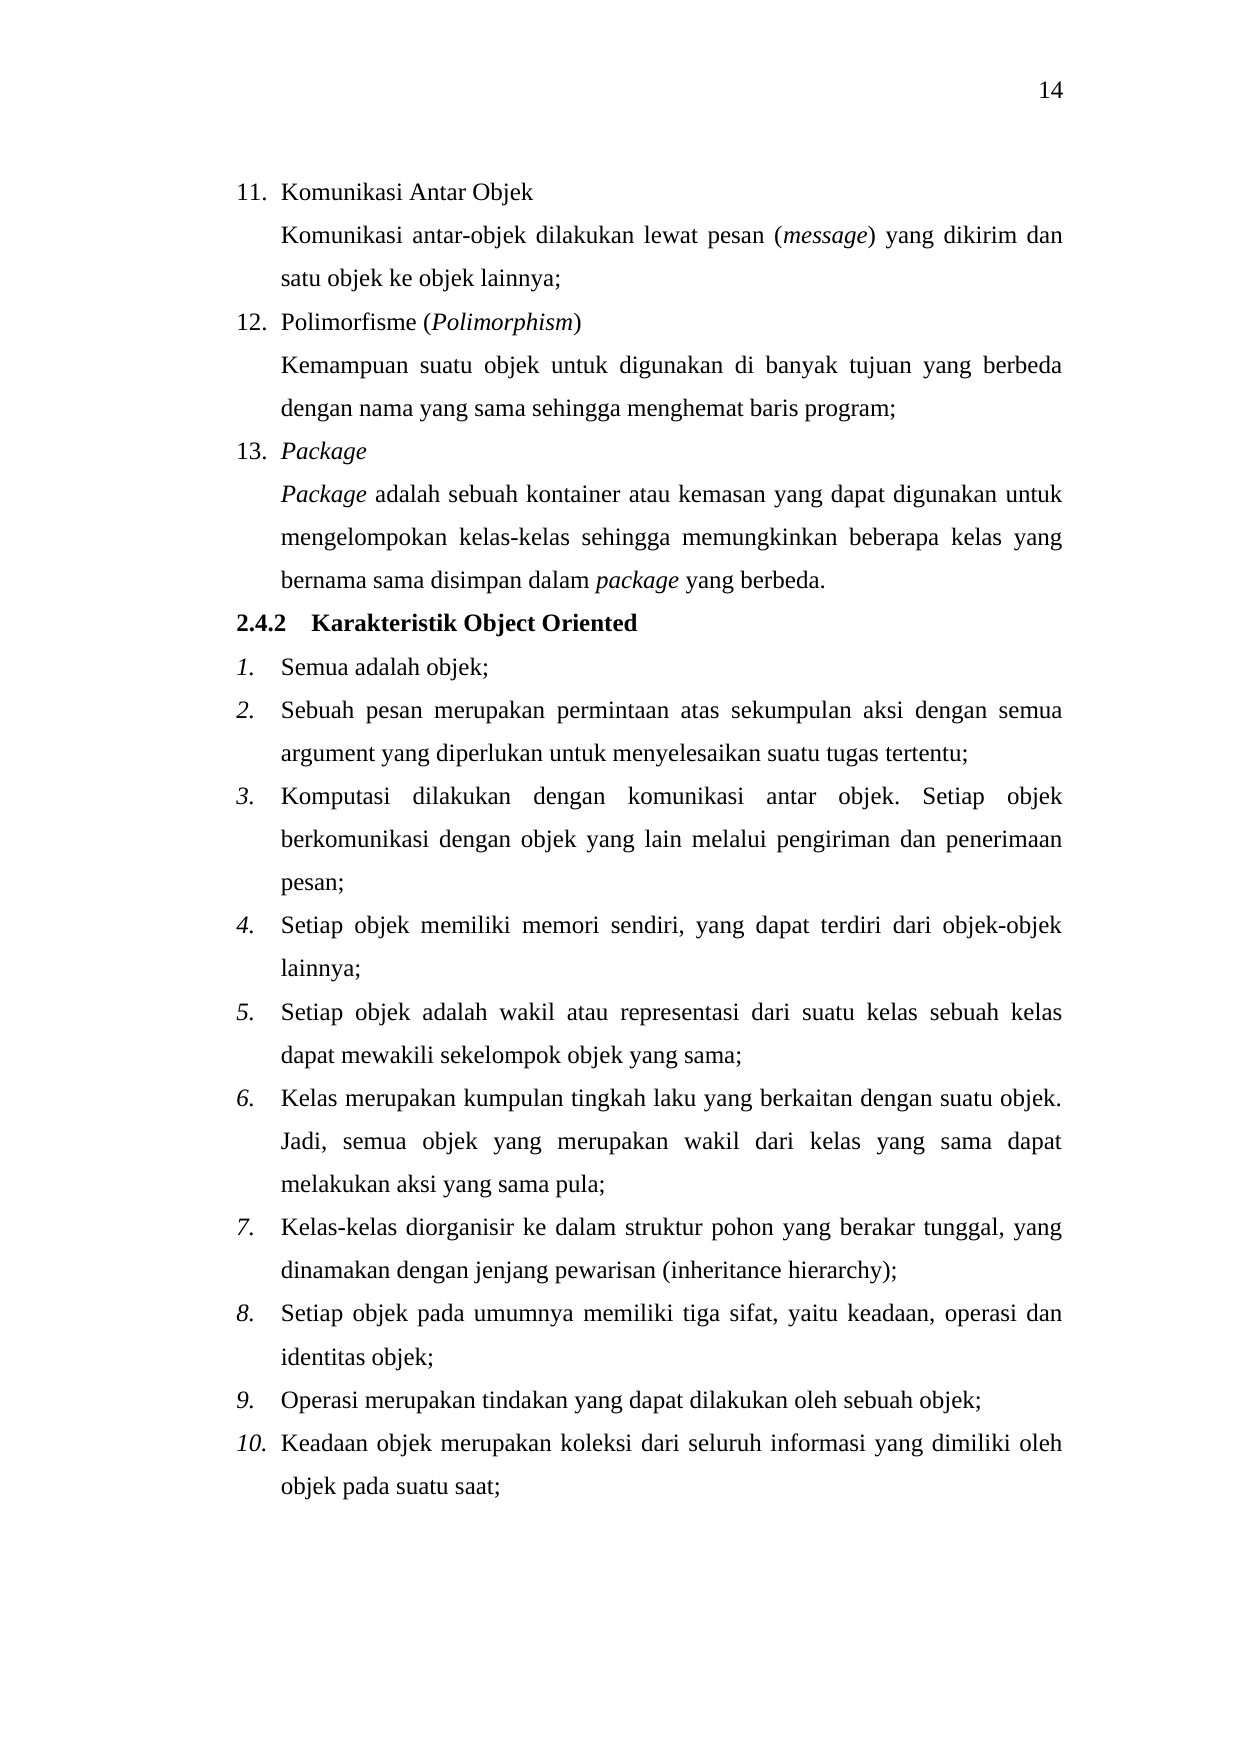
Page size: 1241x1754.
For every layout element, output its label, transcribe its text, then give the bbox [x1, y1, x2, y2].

list Setiap objek memiliki memori sendiri, yang dapat terdiri dari objek-objek lainnya; [236, 910, 1063, 982]
list Kemampuan suatu objek untuk digunakan di banyak tujuan yang berbeda dengan nama yang sama sehingga menghemat baris program; [281, 350, 1063, 422]
list Package [236, 436, 1063, 465]
list Keadaan objek merupakan koleksi dari seluruh informasi yang dimiliki oleh objek pada suatu saat; [236, 1428, 1063, 1500]
list Semua adalah objek; [236, 652, 1063, 680]
list Komunikasi antar-objek dilakukan lewat pesan (message) yang dikirim dan satu objek ke objek lainnya; [281, 220, 1063, 292]
list Kelas-kelas diorganisir ke dalam struktur pohon yang berakar tunggal, yang dinamakan dengan jenjang pewarisan (inheritance hierarchy); [236, 1212, 1063, 1284]
list Setiap objek pada umumnya memiliki tiga sifat, yaitu keadaan, operasi dan identitas objek; [236, 1298, 1063, 1370]
list Komunikasi Antar Objek [236, 177, 1063, 206]
list Package adalah sebuah kontainer atau kemasan yang dapat digunakan untuk mengelompokan kelas-kelas sehingga memungkinkan beberapa kelas yang bernama sama disimpan dalam package yang berbeda. [281, 479, 1063, 594]
list Operasi merupakan tindakan yang dapat dilakukan oleh sebuah objek; [236, 1385, 1063, 1413]
list Sebuah pesan merupakan permintaan atas sekumpulan aksi dengan semua argument yang diperlukan untuk menyelesaikan suatu tugas tertentu; [236, 695, 1063, 767]
list Komputasi dilakukan dengan komunikasi antar objek. Setiap objek berkomunikasi dengan objek yang lain melalui pengiriman dan penerimaan pesan; [236, 781, 1063, 896]
list Kelas merupakan kumpulan tingkah laku yang berkaitan dengan suatu objek. Jadi, semua objek yang merupakan wakil dari kelas yang sama dapat melakukan aksi yang sama pula; [236, 1083, 1063, 1198]
subtitle Karakteristik Object Oriented [236, 608, 1063, 637]
list Setiap objek adalah wakil atau representasi dari suatu kelas sebuah kelas dapat mewakili sekelompok objek yang sama; [236, 997, 1063, 1068]
list Polimorfisme (Polimorphism) [236, 307, 1063, 335]
